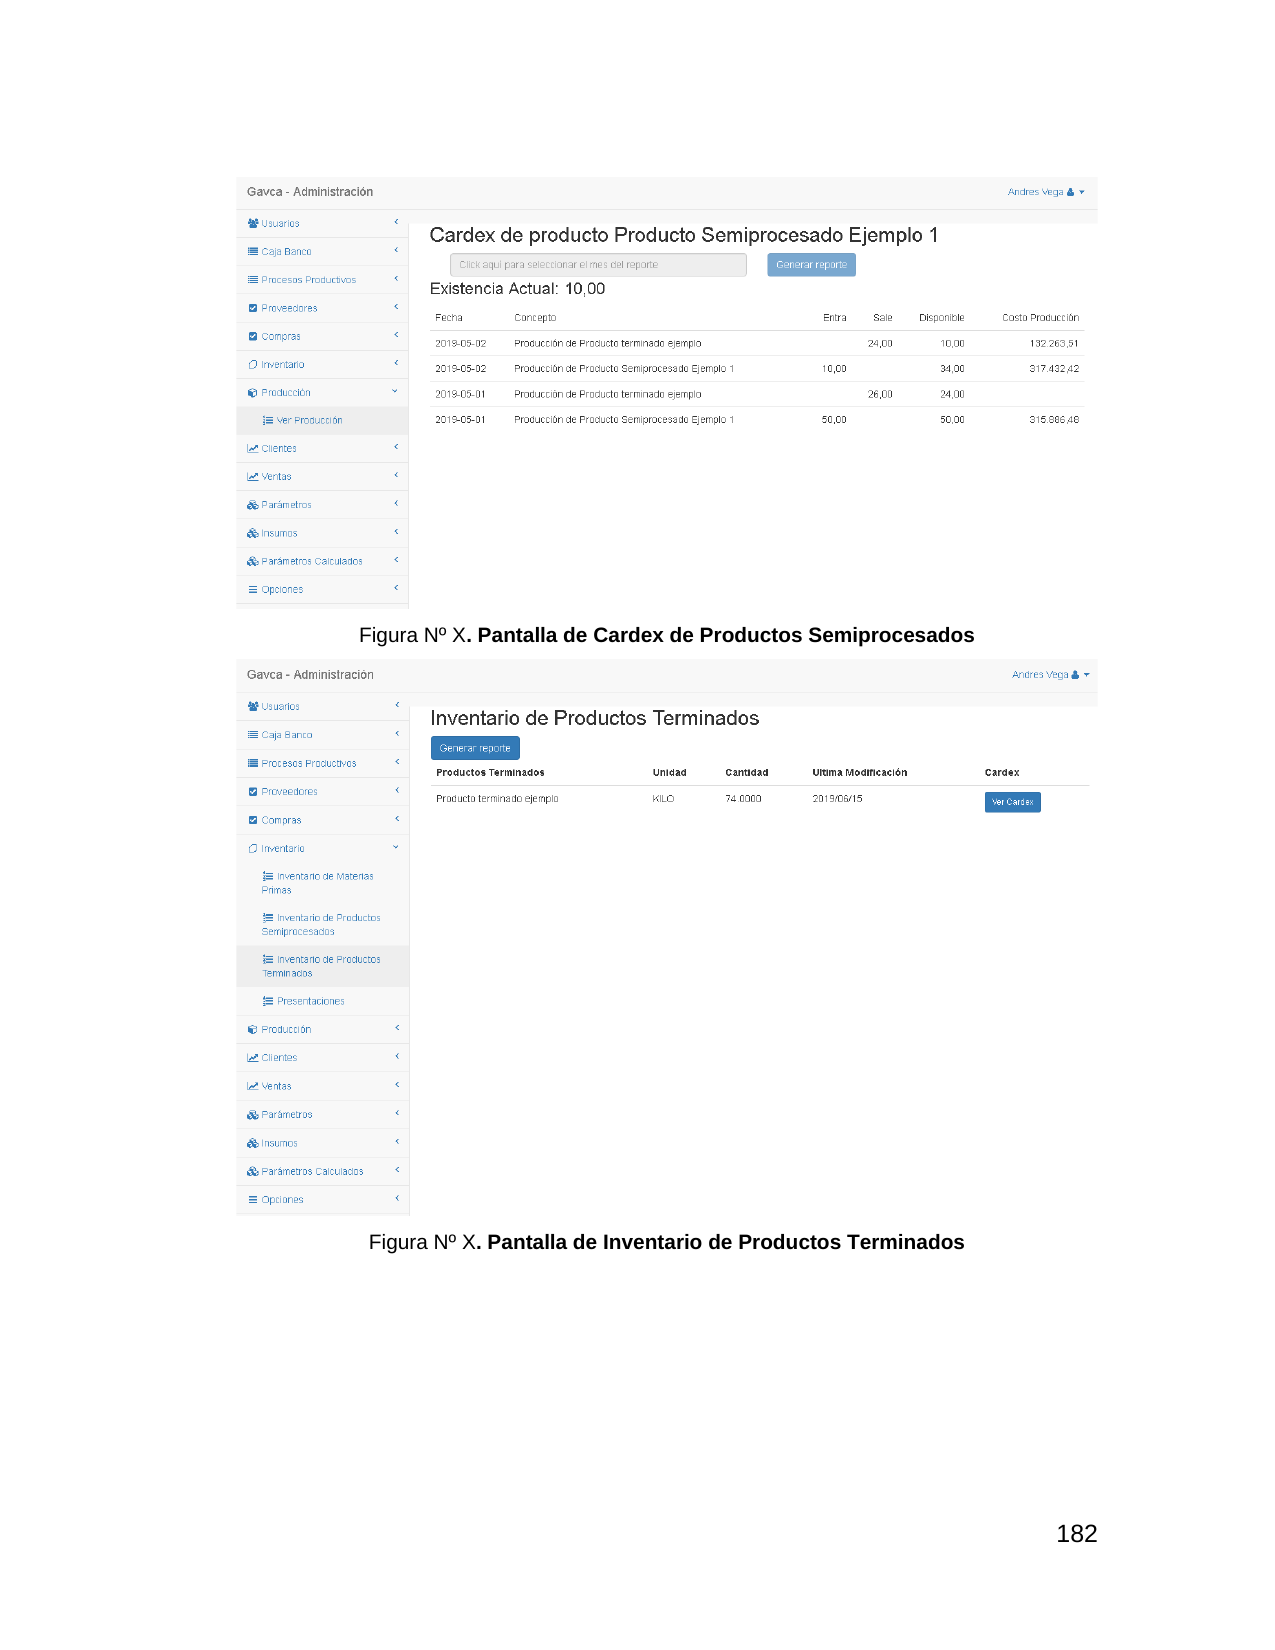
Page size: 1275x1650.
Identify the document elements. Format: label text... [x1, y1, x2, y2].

text Figura Nº X. Pantalla de Inventario de Productos Terminados [236, 1229, 1098, 1253]
text Figura Nº X. Pantalla de Cardex de Productos Semiprocesados [236, 623, 1098, 647]
picture [236, 659, 1098, 1216]
picture [236, 177, 1098, 609]
